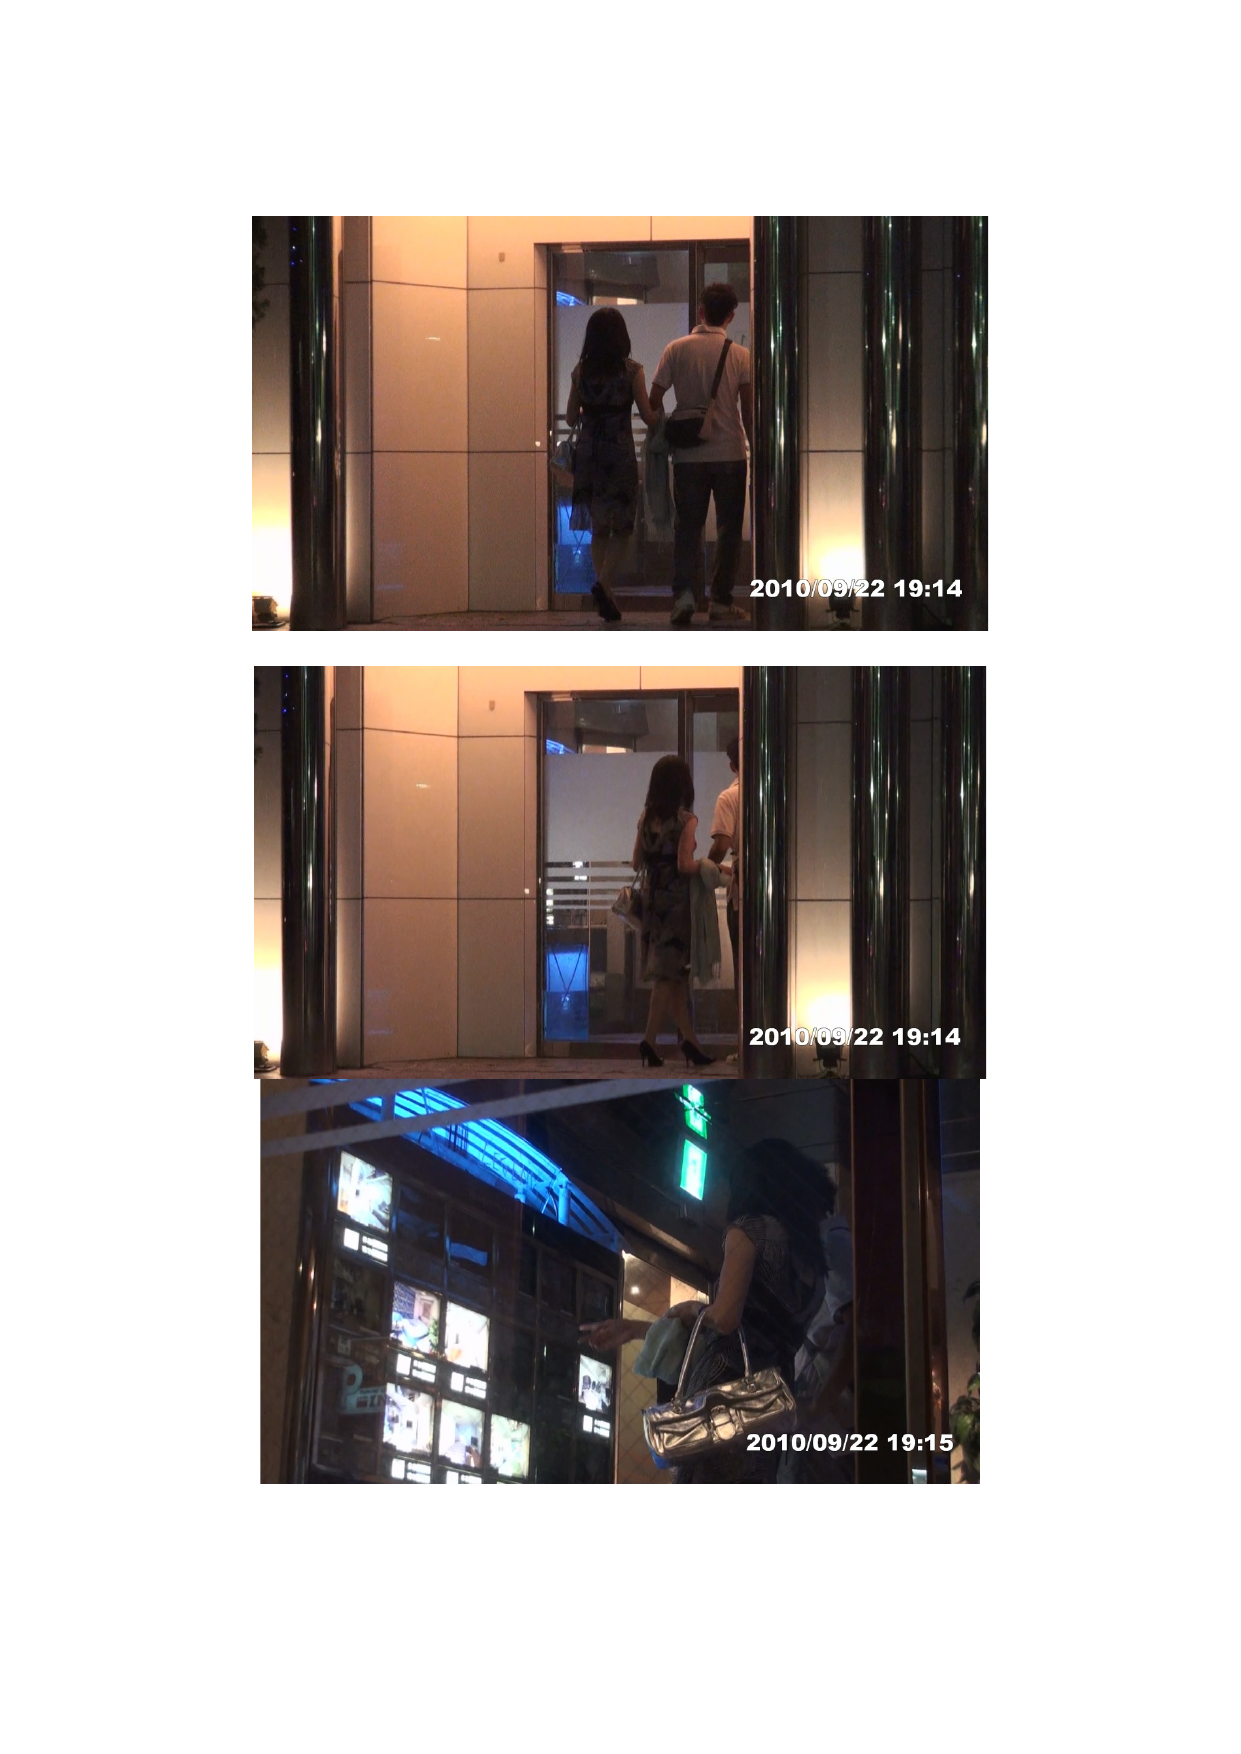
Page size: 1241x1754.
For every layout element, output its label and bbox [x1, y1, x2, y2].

picture [252, 216, 989, 631]
picture [254, 666, 987, 1484]
